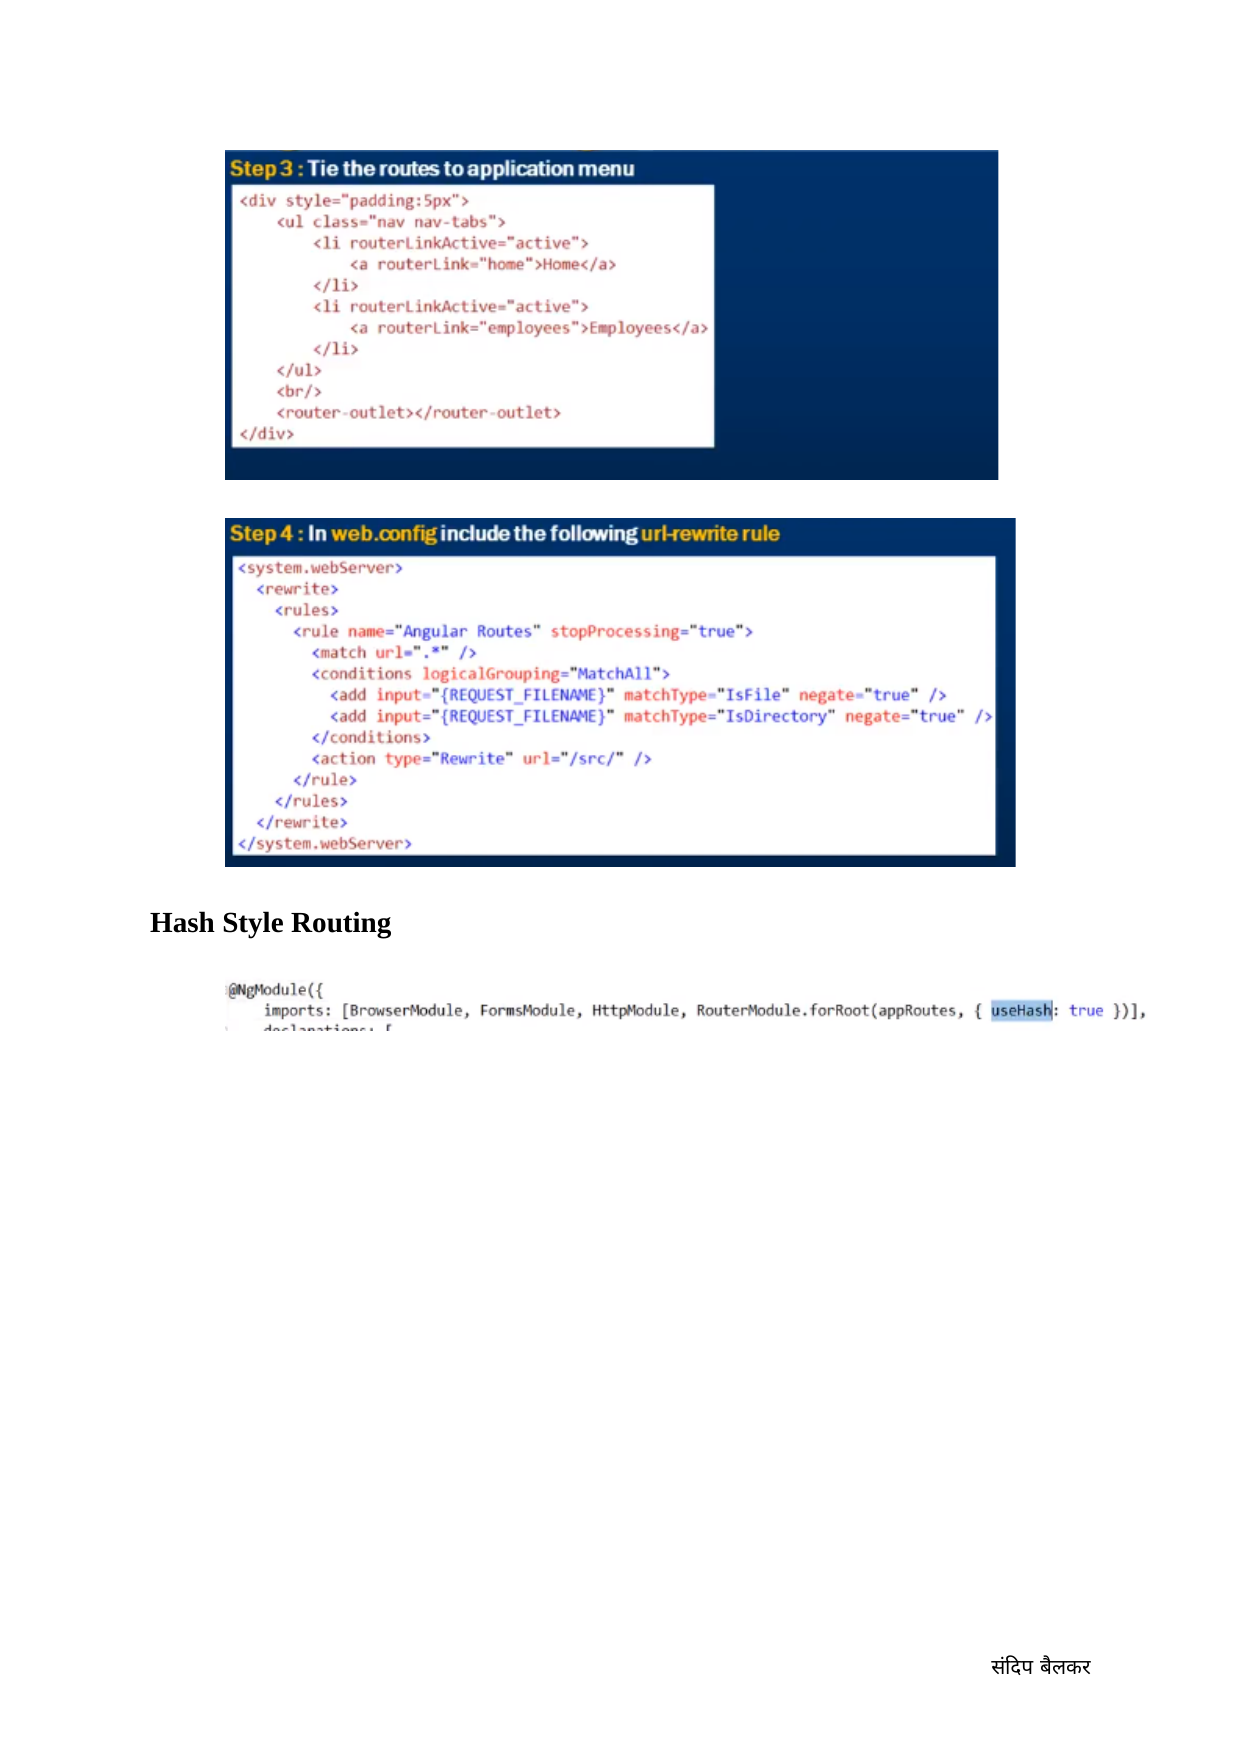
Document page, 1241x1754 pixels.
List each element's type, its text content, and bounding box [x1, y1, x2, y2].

picture [225, 150, 999, 480]
list Hash Style Routing [150, 905, 1090, 938]
picture [225, 518, 1016, 867]
picture [225, 977, 1166, 1031]
